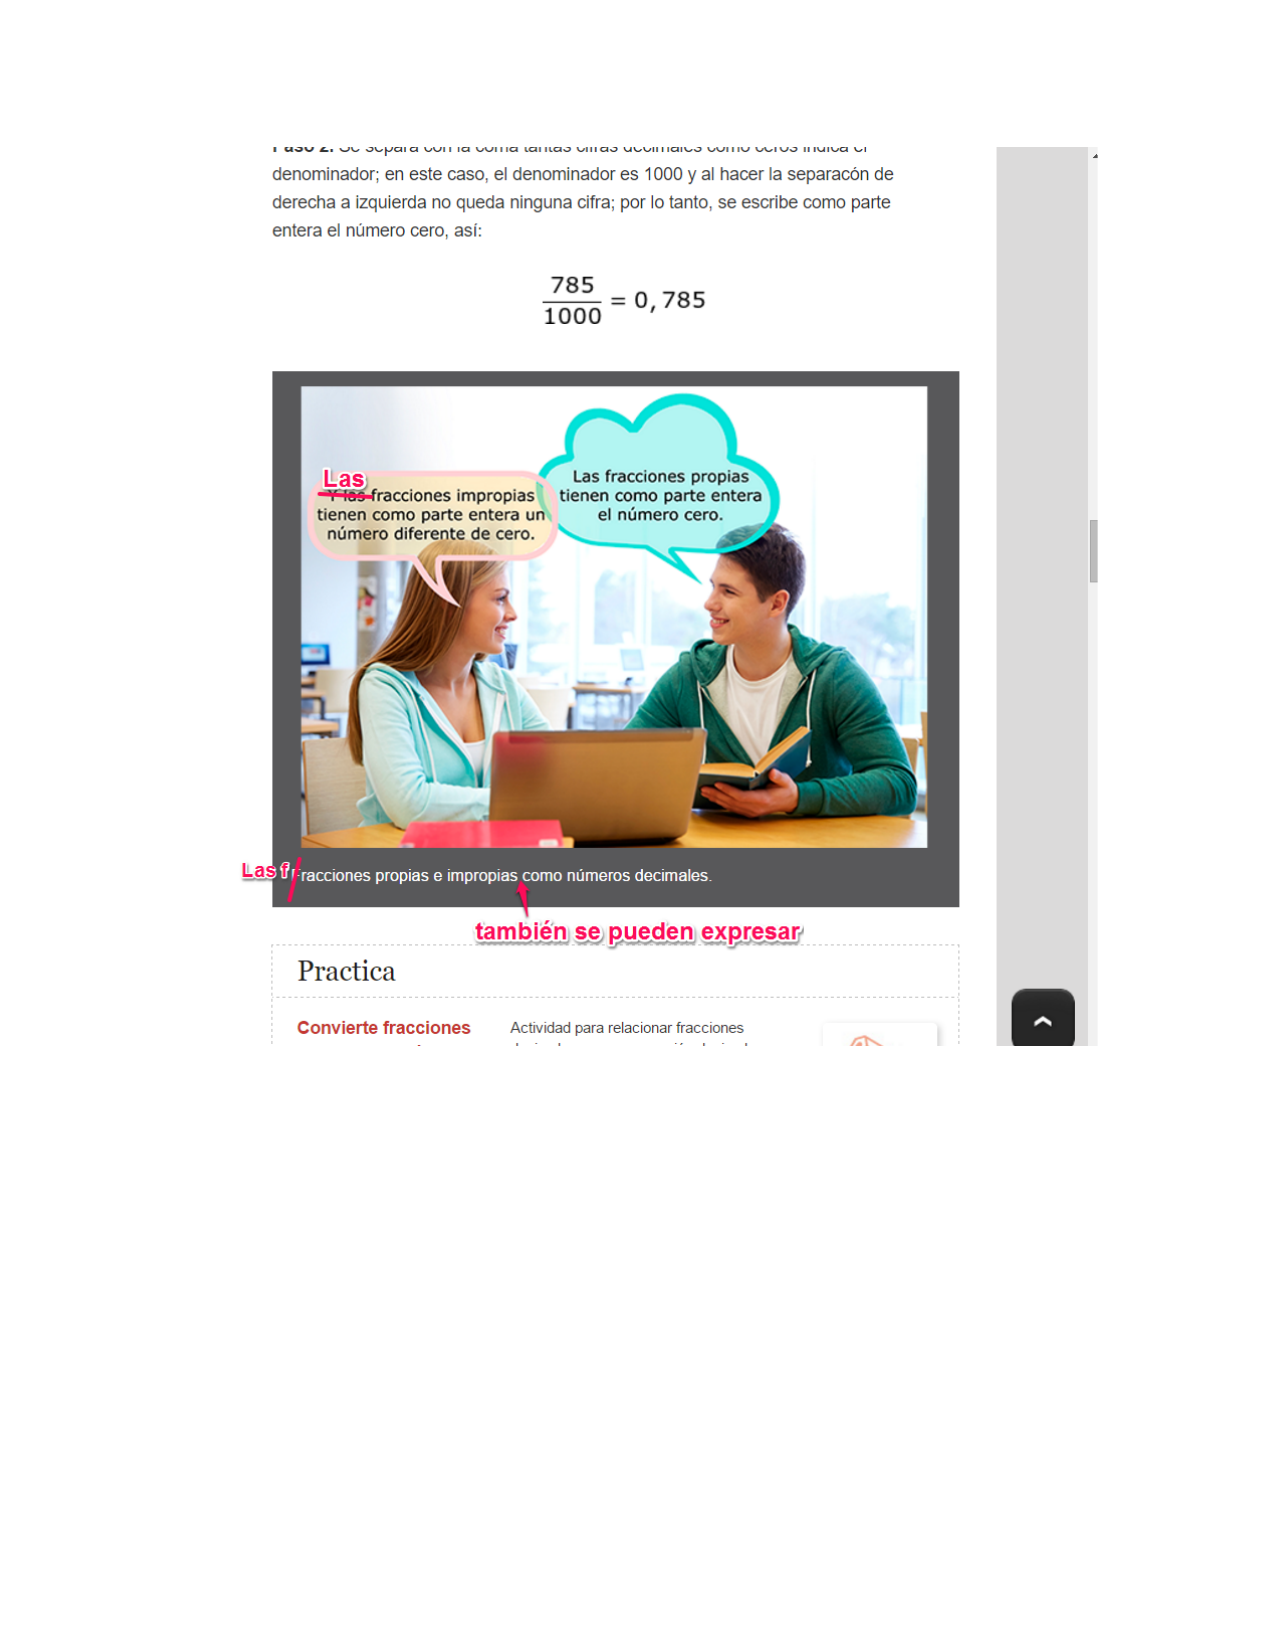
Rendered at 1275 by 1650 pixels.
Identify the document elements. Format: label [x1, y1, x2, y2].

picture [177, 147, 1098, 1046]
